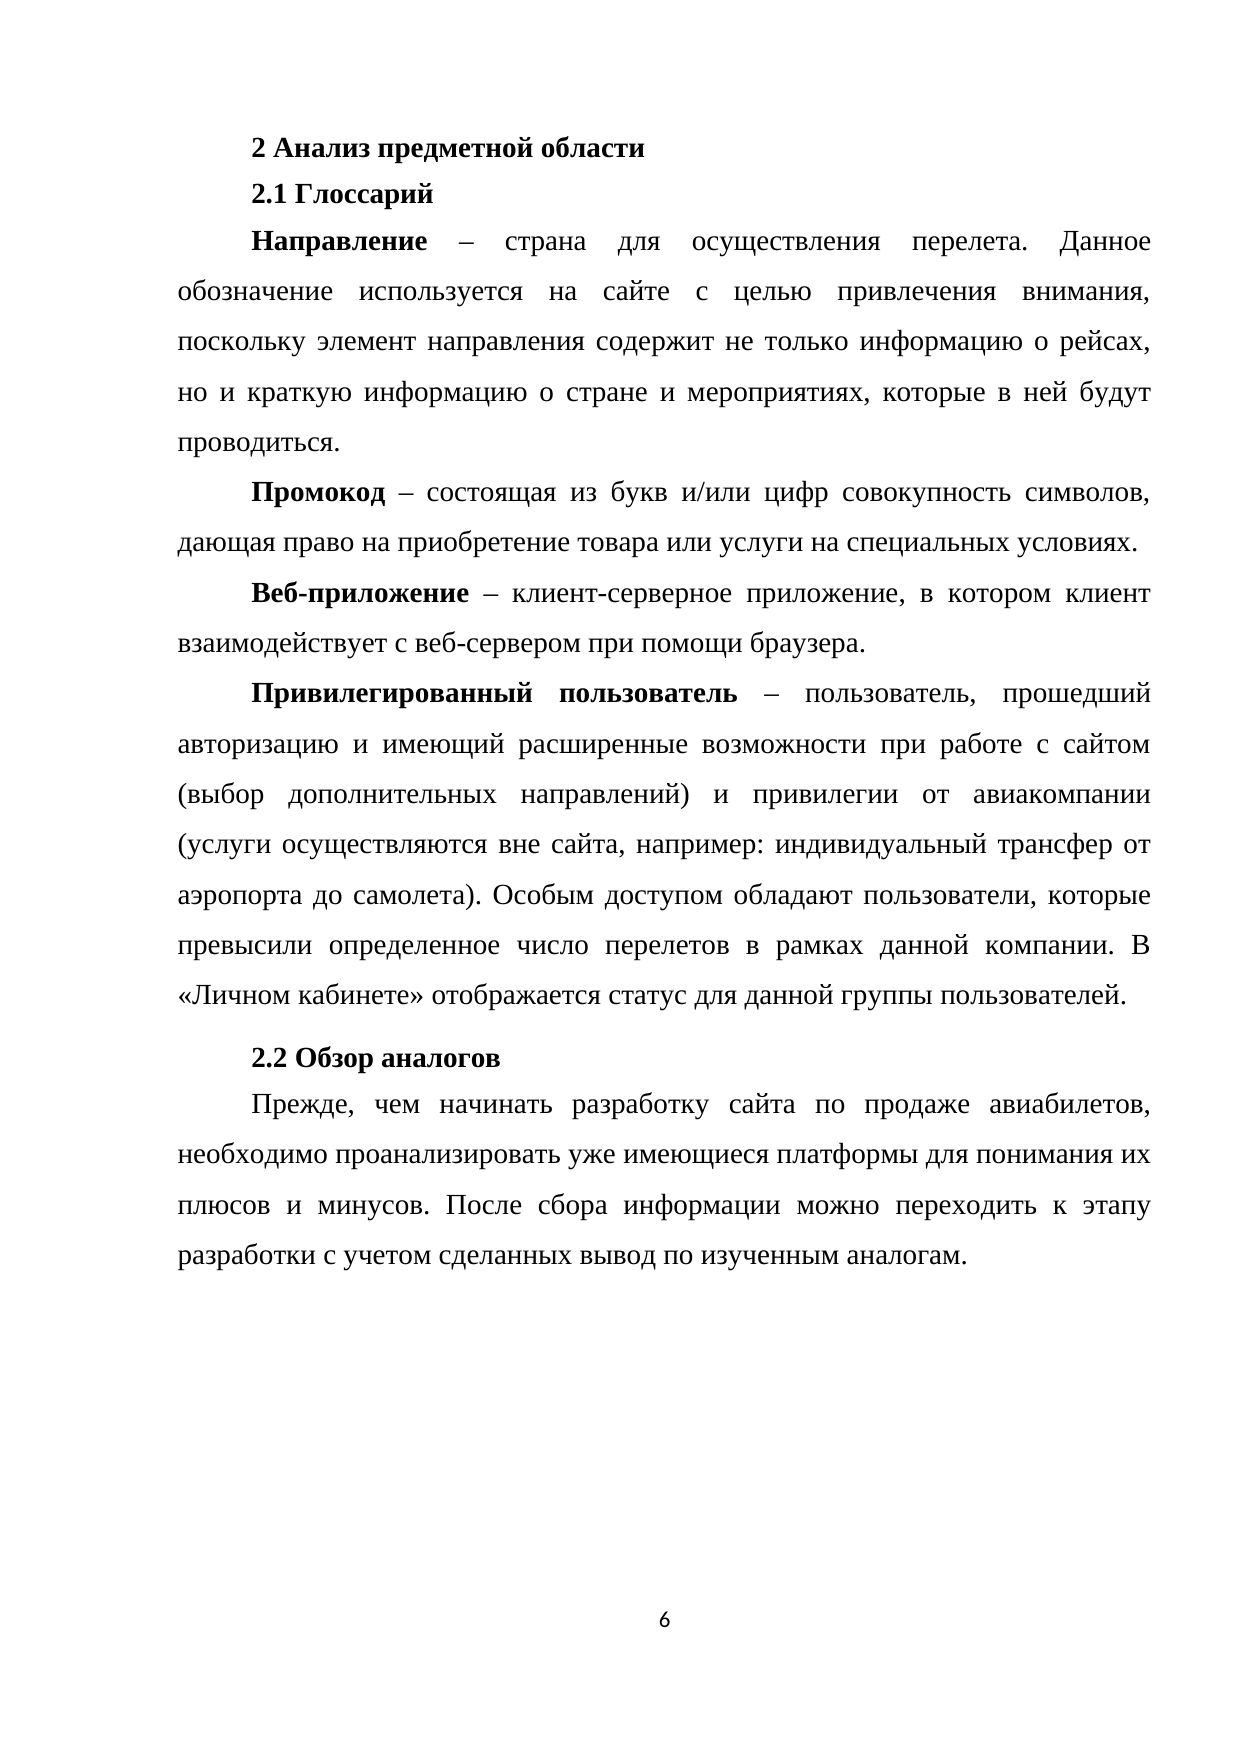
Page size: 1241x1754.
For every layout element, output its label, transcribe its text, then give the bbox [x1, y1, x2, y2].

text Обзор аналогов [177, 1040, 1152, 1074]
text Прежде, чем начинать разработку сайта по продаже авиабилетов, необходимо проанализировать уже имеющиеся платформы для понимания их плюсов и минусов. После сбора информации можно переходить к этапу разработки с учетом сделанных вывод по изученным аналогам. [177, 1086, 1152, 1271]
text Глоссарий [177, 177, 1152, 210]
text Веб-приложение – клиент-серверное приложение, в котором клиент взаимодействует с веб-сервером при помощи браузера. [177, 575, 1152, 659]
text Привилегированный пользователь – пользователь, прошедший авторизацию и имеющий расширенные возможности при работе с сайтом (выбор дополнительных направлений) и привилегии от авиакомпании (услуги осуществляются вне сайта, например: индивидуальный трансфер от аэропорта до самолета). Особым доступом обладают пользователи, которые превысили определенное число перелетов в рамках данной компании. В «Личном кабинете» отображается статус для данной группы пользователей. [177, 676, 1152, 1011]
text Направление – страна для осуществления перелета. Данное обозначение используется на сайте с целью привлечения внимания, поскольку элемент направления содержит не только информацию о рейсах, но и краткую информацию о стране и мероприятиях, которые в ней будут проводиться. [177, 223, 1152, 457]
text Анализ предметной области [251, 131, 1152, 164]
text Промокод – состоящая из букв и/или цифр совокупность символов, дающая право на приобретение товара или услуги на специальных условиях. [177, 474, 1152, 558]
